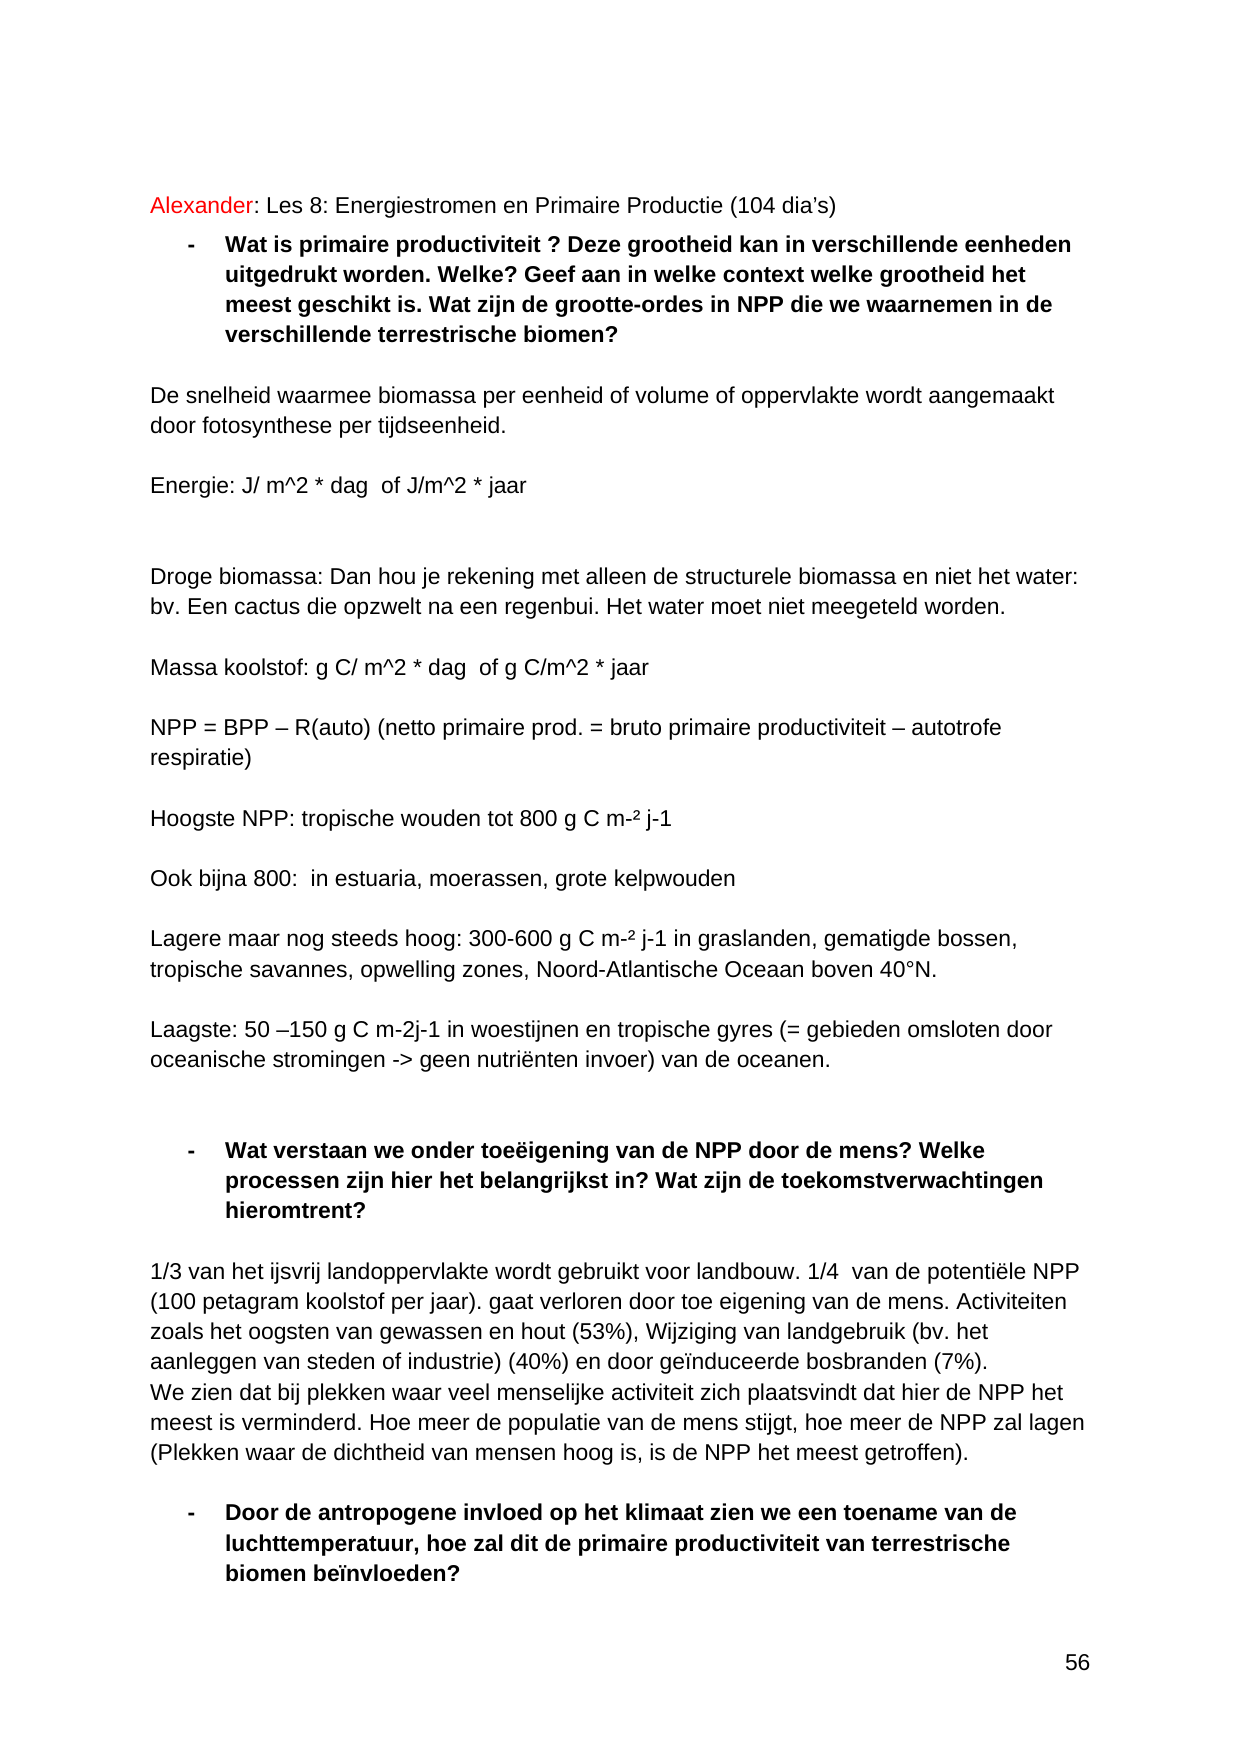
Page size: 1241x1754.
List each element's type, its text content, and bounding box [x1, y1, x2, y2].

list Door de antropogene invloed op het klimaat zien we een toename van de luchttemperatuur, hoe zal dit de primaire productiviteit van terrestrische biomen beïnvloeden? [187, 1499, 1090, 1586]
text We zien dat bij plekken waar veel menselijke activiteit zich plaatsvindt dat hier de NPP het meest is verminderd. Hoe meer de populatie van de mens stijgt, hoe meer de NPP zal lagen (Plekken waar de dichtheid van mensen hoog is, is de NPP het meest getroffen). [150, 1378, 1090, 1465]
subtitle Alexander: Les 8: Energiestromen en Primaire Productie (104 dia’s) [150, 192, 1090, 218]
text Lagere maar nog steeds hoog: 300-600 g C m-² j-1 in graslanden, gematigde bossen, tropische savannes, opwelling zones, Noord-Atlantische Oceaan boven 40°N. [150, 925, 1090, 982]
text Ook bijna 800: in estuaria, moerassen, grote kelpwouden [150, 865, 1090, 891]
text NPP = BPP – R(auto) (netto primaire prod. = bruto primaire productiviteit – autotrofe respiratie) [150, 714, 1090, 770]
text De snelheid waarmee biomassa per eenheid of volume of oppervlakte wordt aangemaakt door fotosynthese per tijdseenheid. [150, 382, 1090, 438]
text Energie: J/ m^2 * dag of J/m^2 * jaar [150, 472, 1090, 498]
text Massa koolstof: g C/ m^2 * dag of g C/m^2 * jaar [150, 653, 1090, 680]
list Wat verstaan we onder toeëigening van de NPP door de mens? Welke processen zijn hier het belangrijkst in? Wat zijn de toekomstverwachtingen hieromtrent? [187, 1137, 1090, 1223]
text Droge biomassa: Dan hou je rekening met alleen de structurele biomassa en niet het water: bv. Een cactus die opzwelt na een regenbui. Het water moet niet meegeteld worden. [150, 563, 1090, 619]
text Hoogste NPP: tropische wouden tot 800 g C m-² j-1 [150, 804, 1090, 831]
list Wat is primaire productiviteit ? Deze grootheid kan in verschillende eenheden uitgedrukt worden. Welke? Geef aan in welke context welke grootheid het meest geschikt is. Wat zijn de grootte-ordes in NPP die we waarnemen in de verschillende terrestrische biomen? [187, 231, 1090, 347]
text Laagste: 50 –150 g C m-2j-1 in woestijnen en tropische gyres (= gebieden omsloten door oceanische stromingen -> geen nutriënten invoer) van de oceanen. [150, 1016, 1090, 1072]
text 1/3 van het ijsvrij landoppervlakte wordt gebruikt voor landbouw. 1/4 van de potentiële NPP (100 petagram koolstof per jaar). gaat verloren door toe eigening van de mens. Activiteiten zoals het oogsten van gewassen en hout (53%), Wijziging van landgebruik (bv. het aanleggen van steden of industrie) (40%) en door geïnduceerde bosbranden (7%). [150, 1258, 1090, 1374]
